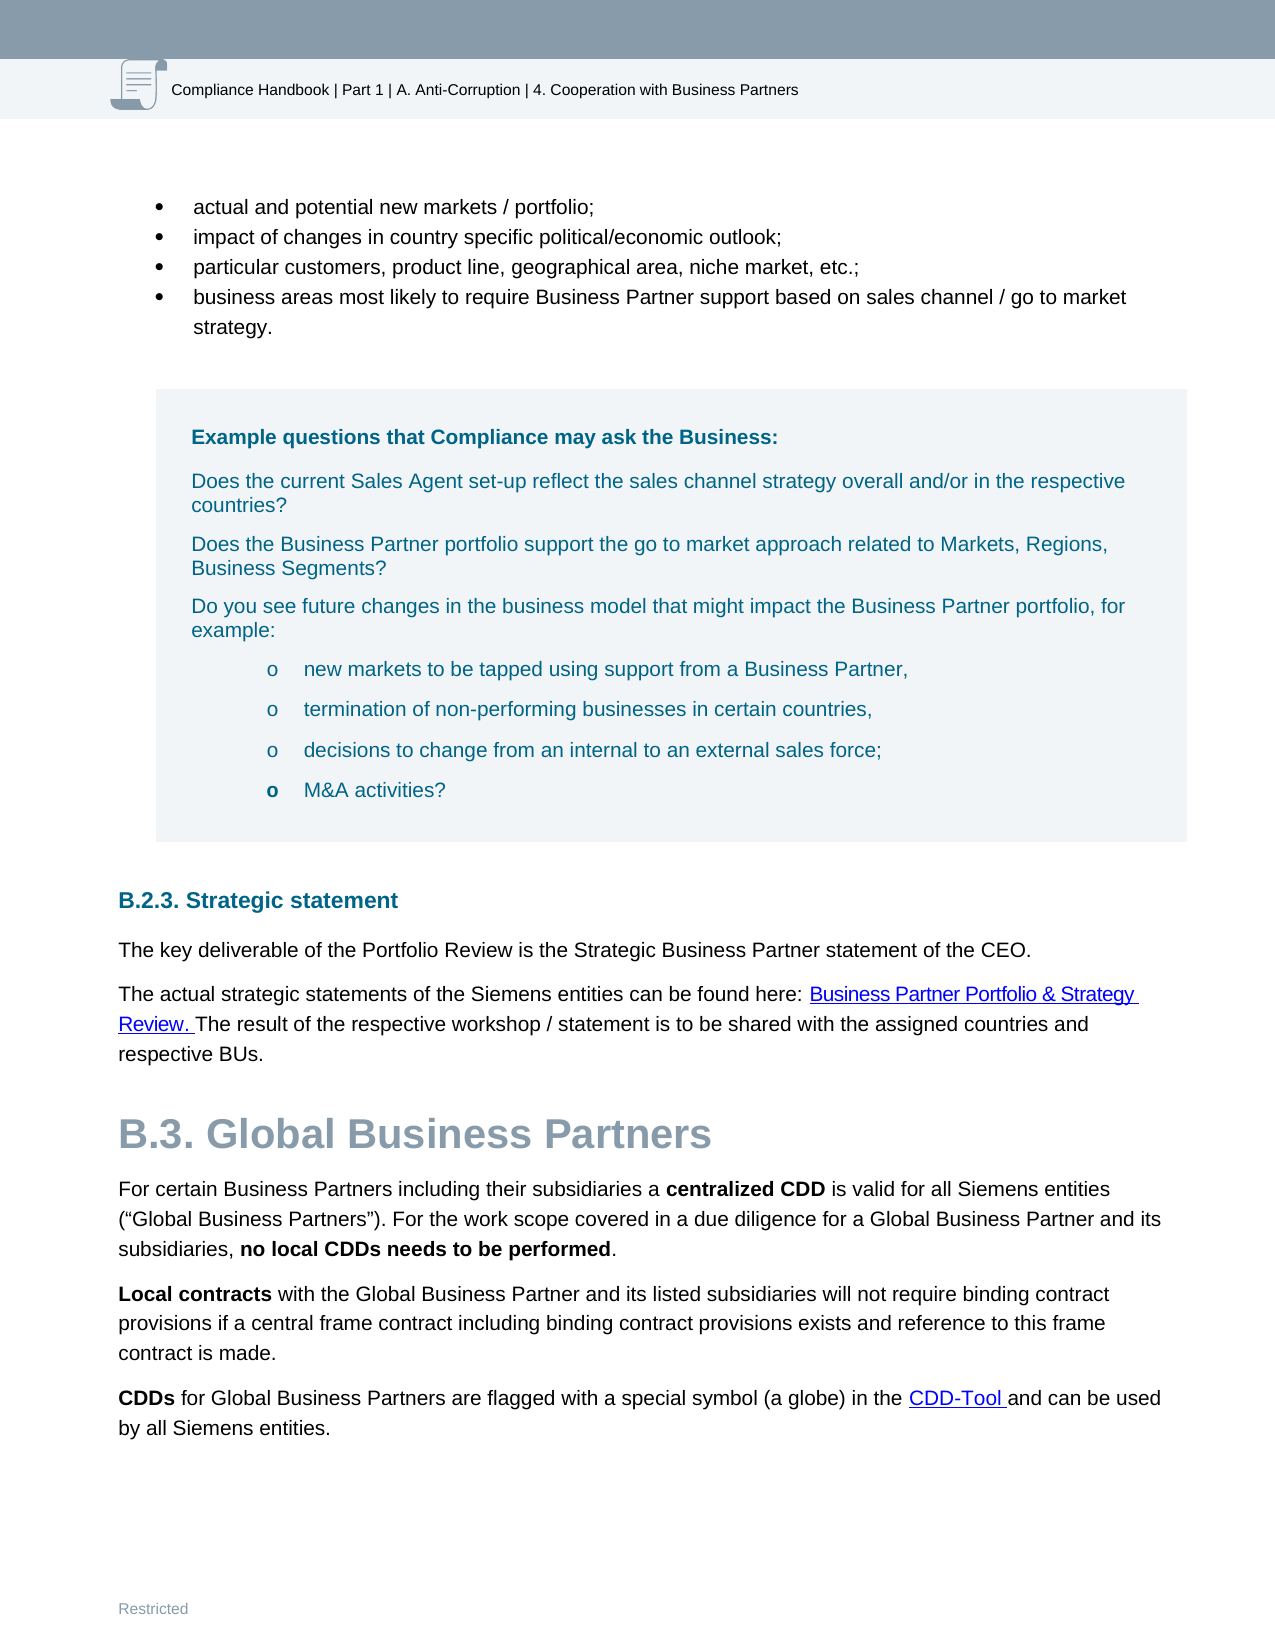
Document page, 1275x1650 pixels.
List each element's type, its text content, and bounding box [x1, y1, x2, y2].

subtitle B.2.3. Strategic statement [118, 887, 1169, 913]
text The actual strategic statements of the Siemens entities can be found here: Business Partner Portfolio & Strategy Review. The result of the respective workshop / statement is to be shared with the assigned countries and respective BUs. [118, 982, 1169, 1066]
table_header Example questions that Compliance may ask the Business: Does the current Sales Agent set-up reflect the sales channel strategy overall and/or in the respective countries? Does the Business Partner portfolio support the go to market approach related to Markets, Regions, Business Segments? Do you see future changes in the business model that might impact the Business Partner portfolio, for example: new markets to be tapped using support from a Business Partner, termination of non-performing businesses in certain countries, decisions to change from an internal to an external sales force; M&A activities? [156, 389, 1187, 842]
list particular customers, product line, geographical area, niche market, etc.; [156, 255, 1169, 279]
subtitle B.3. Global Business Partners [118, 1109, 1169, 1157]
text For certain Business Partners including their subsidiaries a centralized CDD is valid for all Siemens entities (“Global Business Partners”). For the work scope covered in a due diligence for a Global Business Partner and its subsidiaries, no local CDDs needs to be performed. [118, 1177, 1169, 1261]
text Local contracts with the Global Business Partner and its listed subsidiaries will not require binding contract provisions if a central frame contract including binding contract provisions exists and reference to this frame contract is made. [118, 1281, 1169, 1365]
text The key deliverable of the Portfolio Review is the Strategic Business Partner statement of the CEO. [118, 938, 1169, 962]
text CDDs for Global Business Partners are flagged with a special symbol (a globe) in the CDD-Tool and can be used by all Siemens entities. [118, 1386, 1169, 1439]
picture [110, 59, 168, 110]
list impact of changes in country specific political/economic outlook; [156, 225, 1169, 249]
list actual and potential new markets / portfolio; [156, 195, 1169, 219]
list business areas most likely to require Business Partner support based on sales channel / go to market strategy. [156, 285, 1169, 339]
